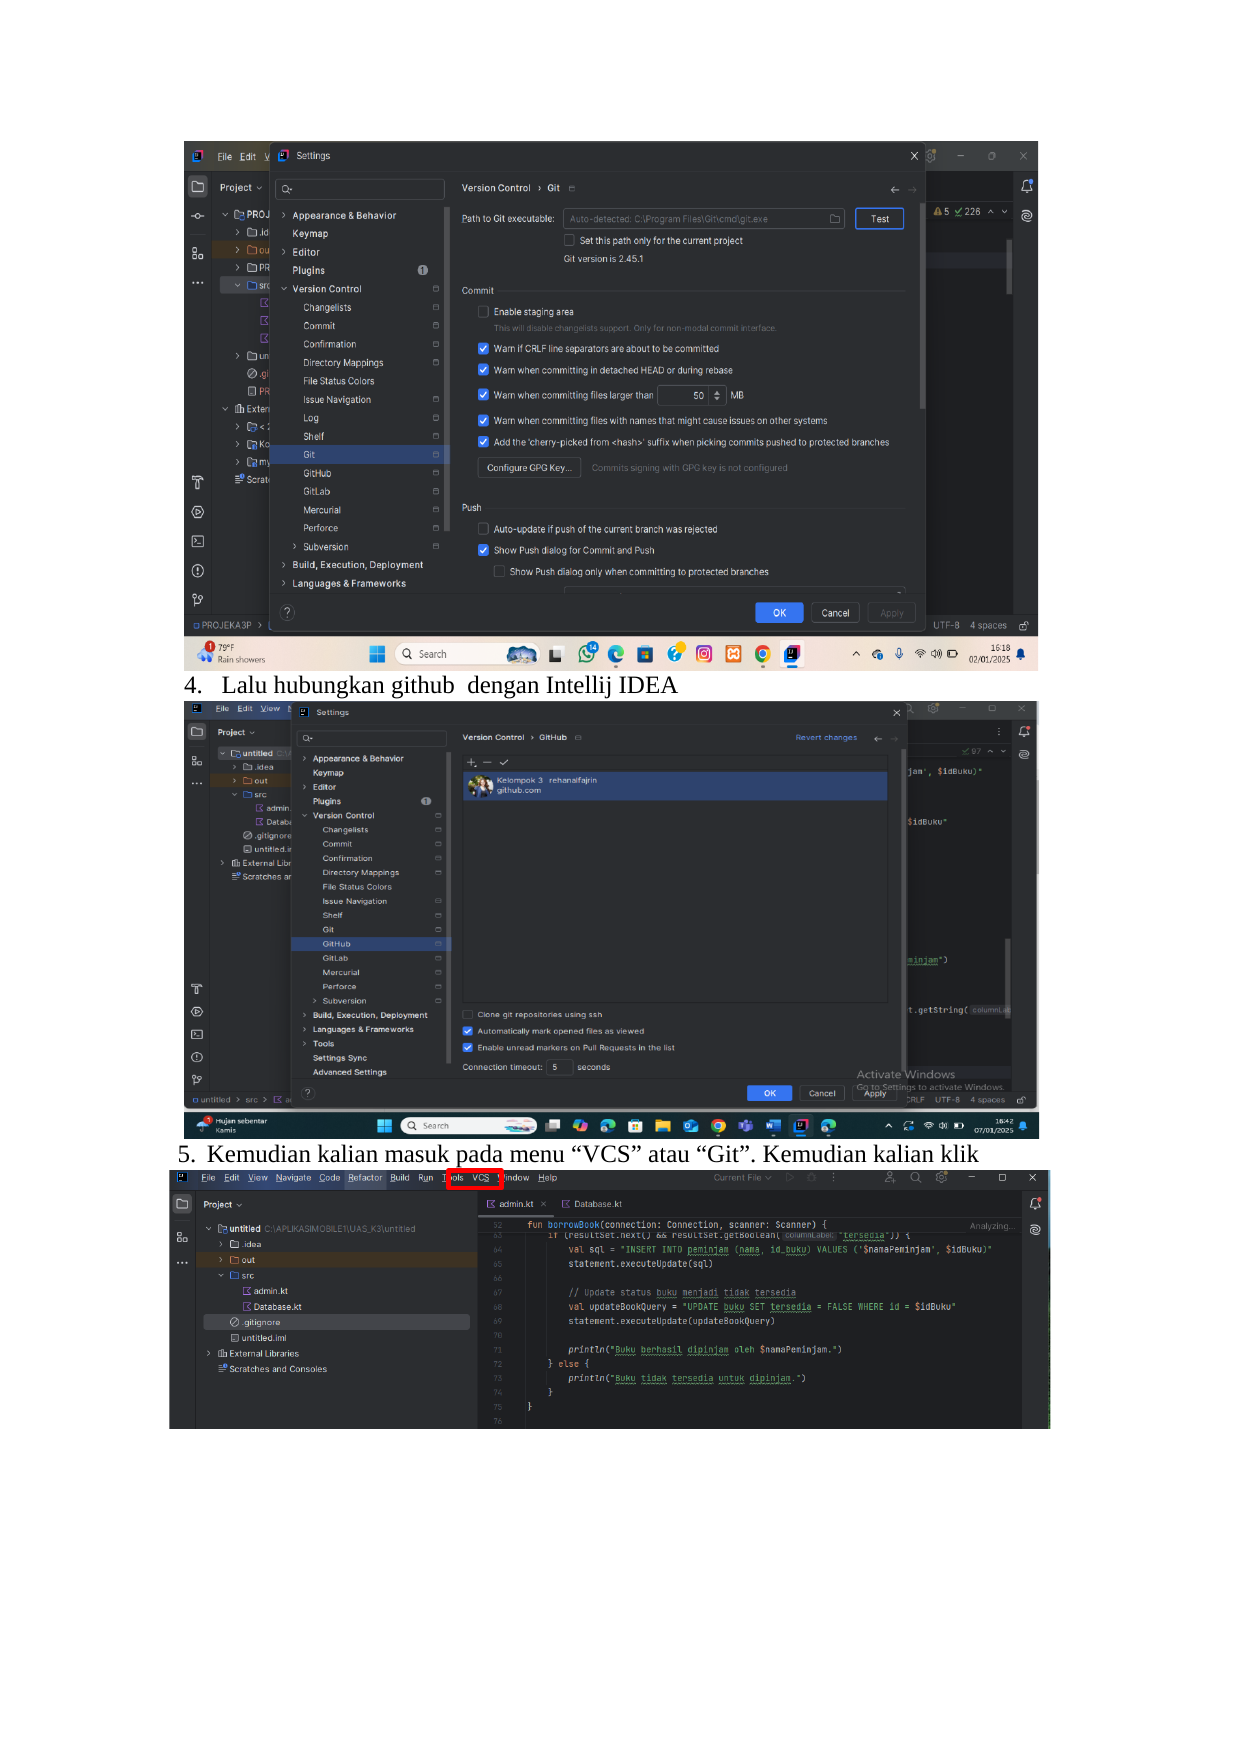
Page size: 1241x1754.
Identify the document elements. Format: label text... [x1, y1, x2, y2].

picture [169, 1170, 1051, 1429]
list Kemudian kalian masuk pada menu “VCS” atau “Git”. Kemudian kalian klik [177, 1139, 1137, 1168]
picture [184, 701, 1040, 1139]
picture [451, 1173, 499, 1186]
list Lalu hubungkan github dengan Intellij IDEA [184, 671, 1137, 699]
picture [184, 141, 1039, 671]
